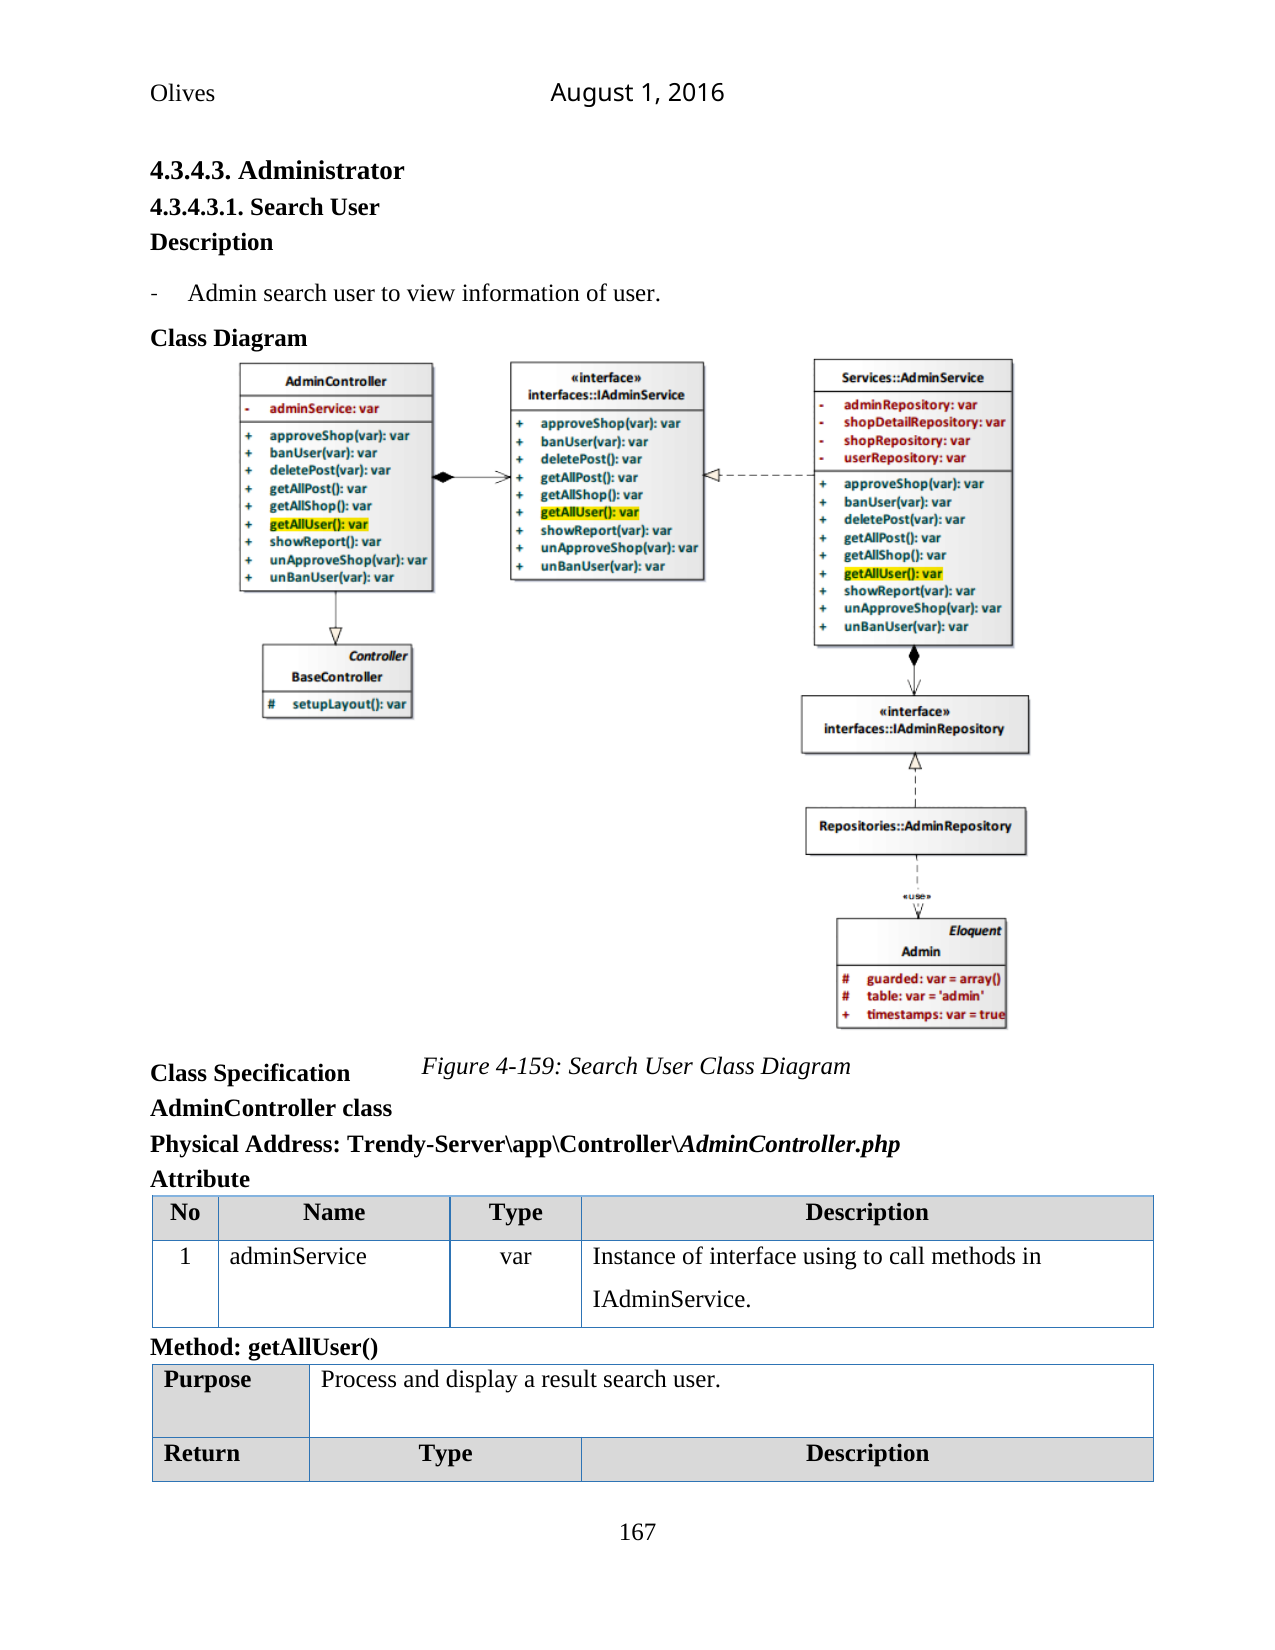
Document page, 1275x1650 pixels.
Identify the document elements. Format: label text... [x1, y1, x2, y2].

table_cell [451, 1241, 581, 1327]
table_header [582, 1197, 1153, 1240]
subtitle Class Specification [150, 1058, 1125, 1087]
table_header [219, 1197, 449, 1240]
subtitle Physical Address: Trendy-Server\app\Controller\AdminController.php [150, 1129, 1125, 1157]
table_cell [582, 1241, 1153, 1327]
subtitle 4.3.4.3.1. Search User [150, 192, 1125, 221]
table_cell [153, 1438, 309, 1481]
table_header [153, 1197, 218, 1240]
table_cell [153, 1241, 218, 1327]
subtitle 4.3.4.3. Administrator [150, 154, 1125, 185]
list Admin search user to view information of user. [150, 273, 1125, 308]
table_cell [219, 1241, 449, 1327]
subtitle AdminController class [150, 1093, 1125, 1122]
subtitle Class Diagram [150, 323, 1125, 352]
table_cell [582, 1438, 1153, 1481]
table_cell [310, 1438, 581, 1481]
subtitle Description [150, 227, 1125, 256]
subtitle Attribute [150, 1164, 1125, 1193]
subtitle Method: getAllUser() [150, 1332, 1125, 1361]
picture [231, 354, 1044, 1040]
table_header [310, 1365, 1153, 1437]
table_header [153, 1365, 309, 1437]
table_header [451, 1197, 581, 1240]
